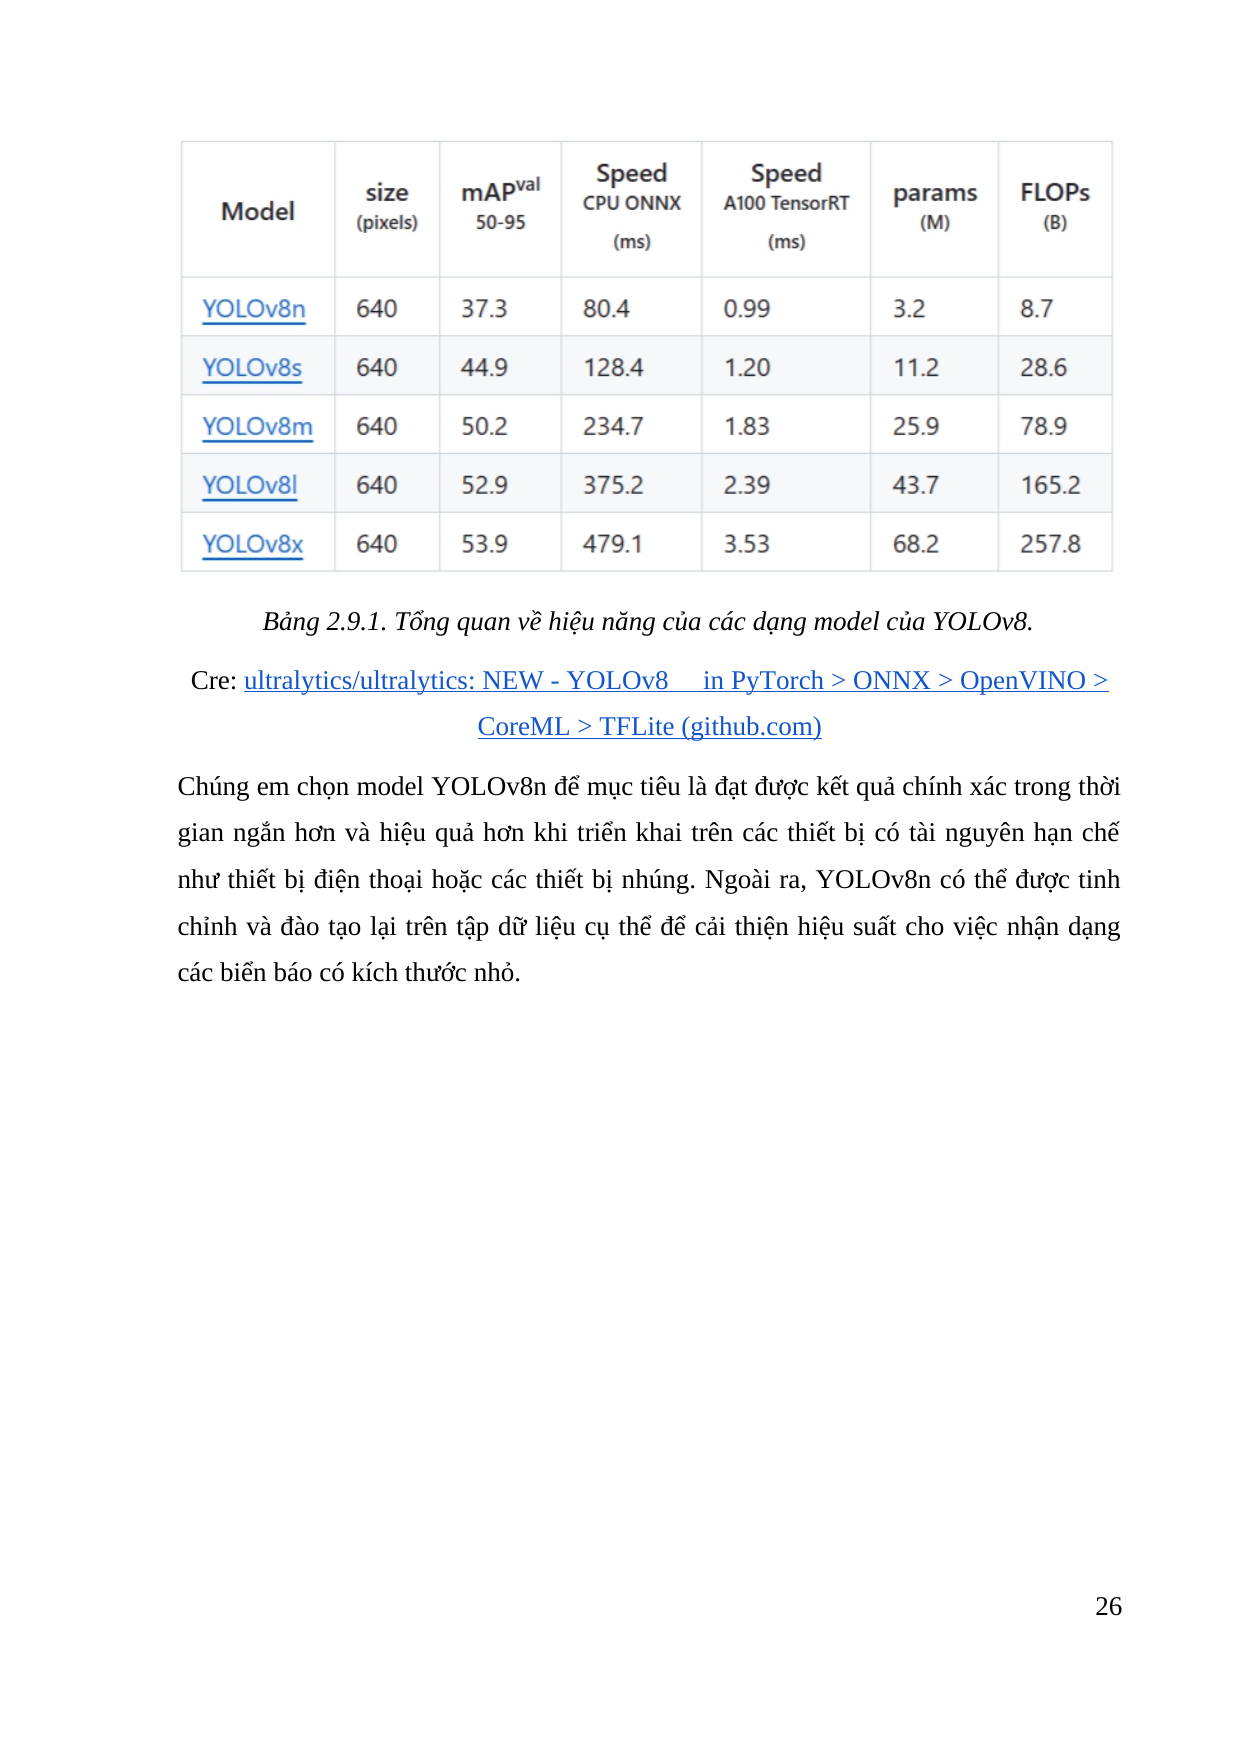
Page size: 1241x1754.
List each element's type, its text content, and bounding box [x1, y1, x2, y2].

picture [177, 132, 1123, 577]
text Cre: ultralytics/ultralytics: NEW - YOLOv8 🚀 in PyTorch > ONNX > OpenVINO > CoreML > TFLite (github.com) [177, 664, 1122, 742]
text Bảng 2.9.1. Tổng quan về hiệu năng của các dạng model của YOLOv8. [177, 605, 1122, 636]
text Chúng em chọn model YOLOv8n để mục tiêu là đạt được kết quả chính xác trong thời gian ngắn hơn và hiệu quả hơn khi triển khai trên các thiết bị có tài nguyên hạn chế như thiết bị điện thoại hoặc các thiết bị nhúng. Ngoài ra, YOLOv8n có thể được tinh chỉnh và đào tạo lại trên tập dữ liệu cụ thể để cải thiện hiệu suất cho việc nhận dạng các biển báo có kích thước nhỏ. [177, 770, 1122, 987]
